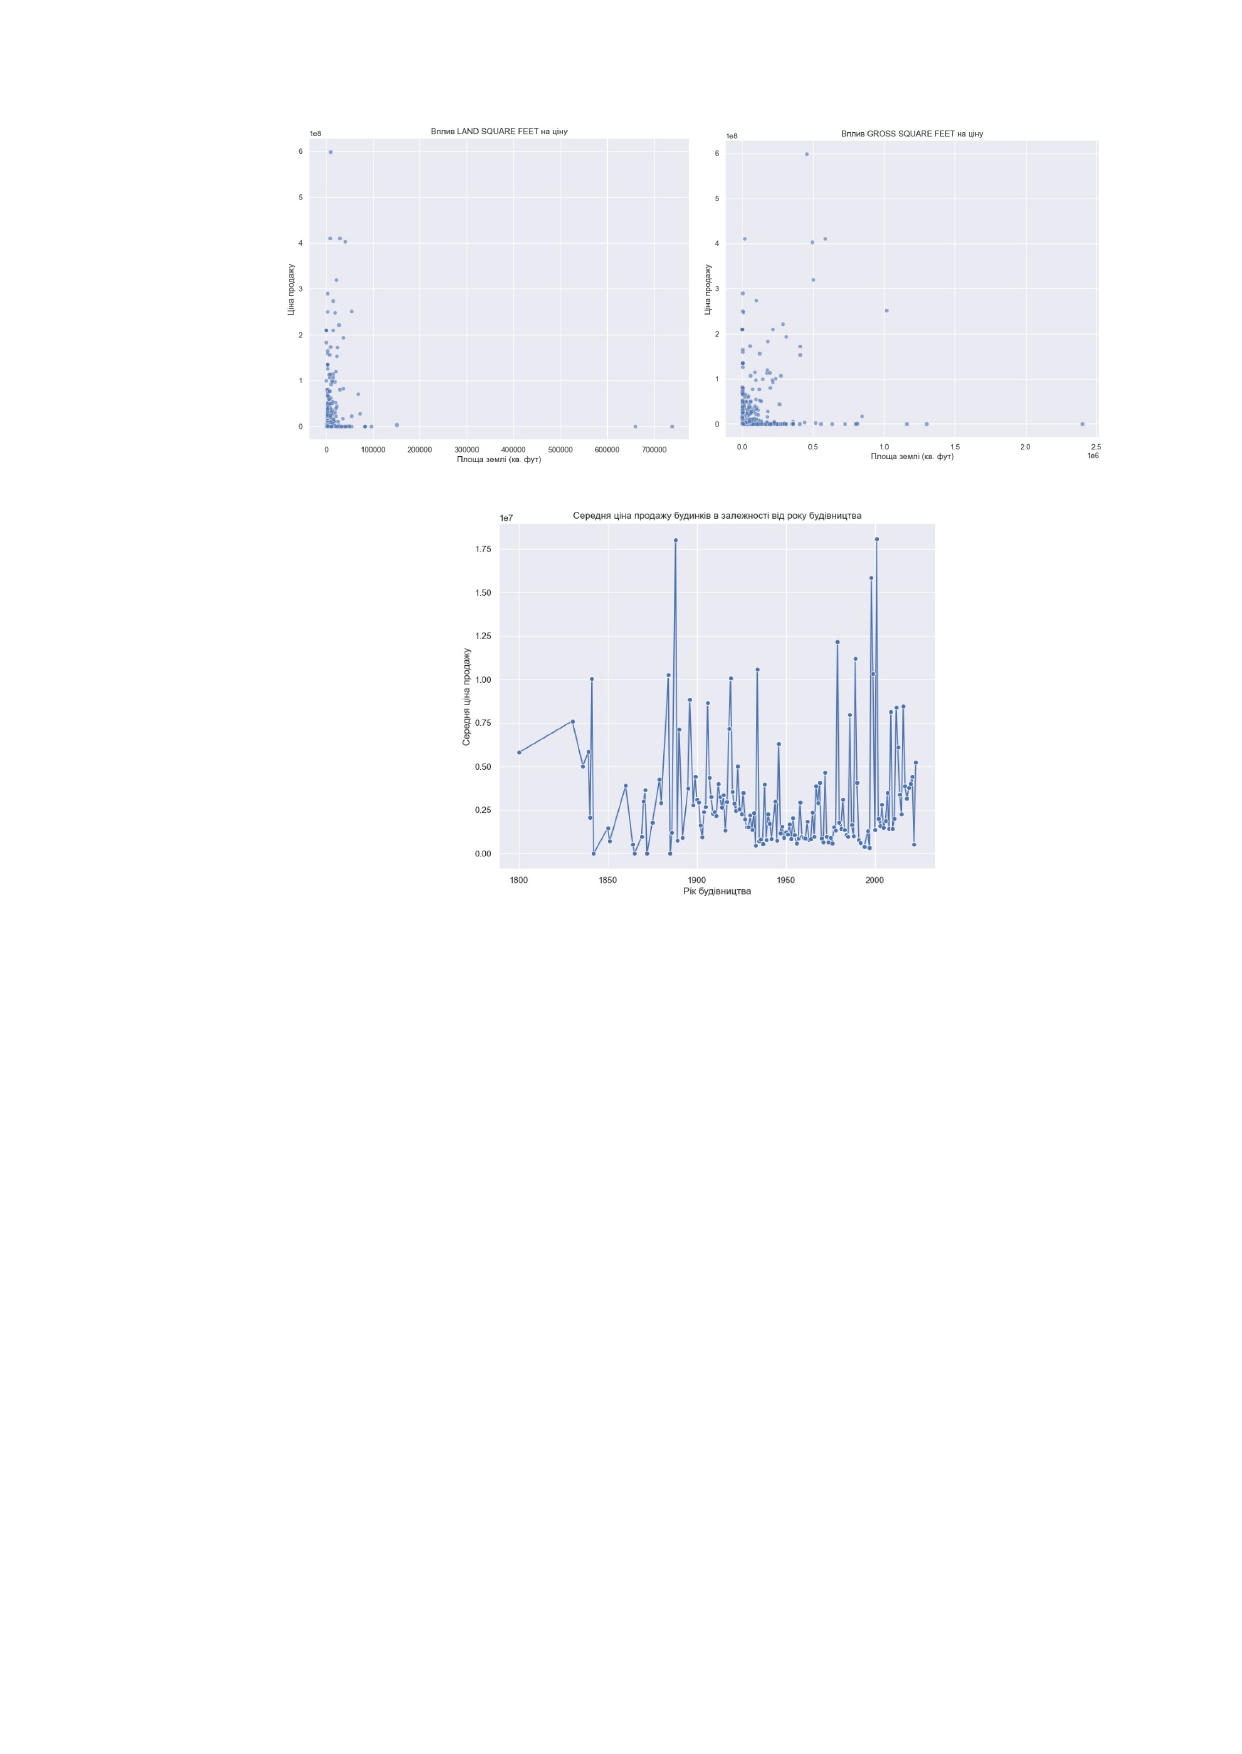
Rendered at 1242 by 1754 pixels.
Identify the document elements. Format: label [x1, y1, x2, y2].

picture [702, 122, 1113, 465]
picture [441, 501, 945, 897]
picture [274, 121, 697, 465]
